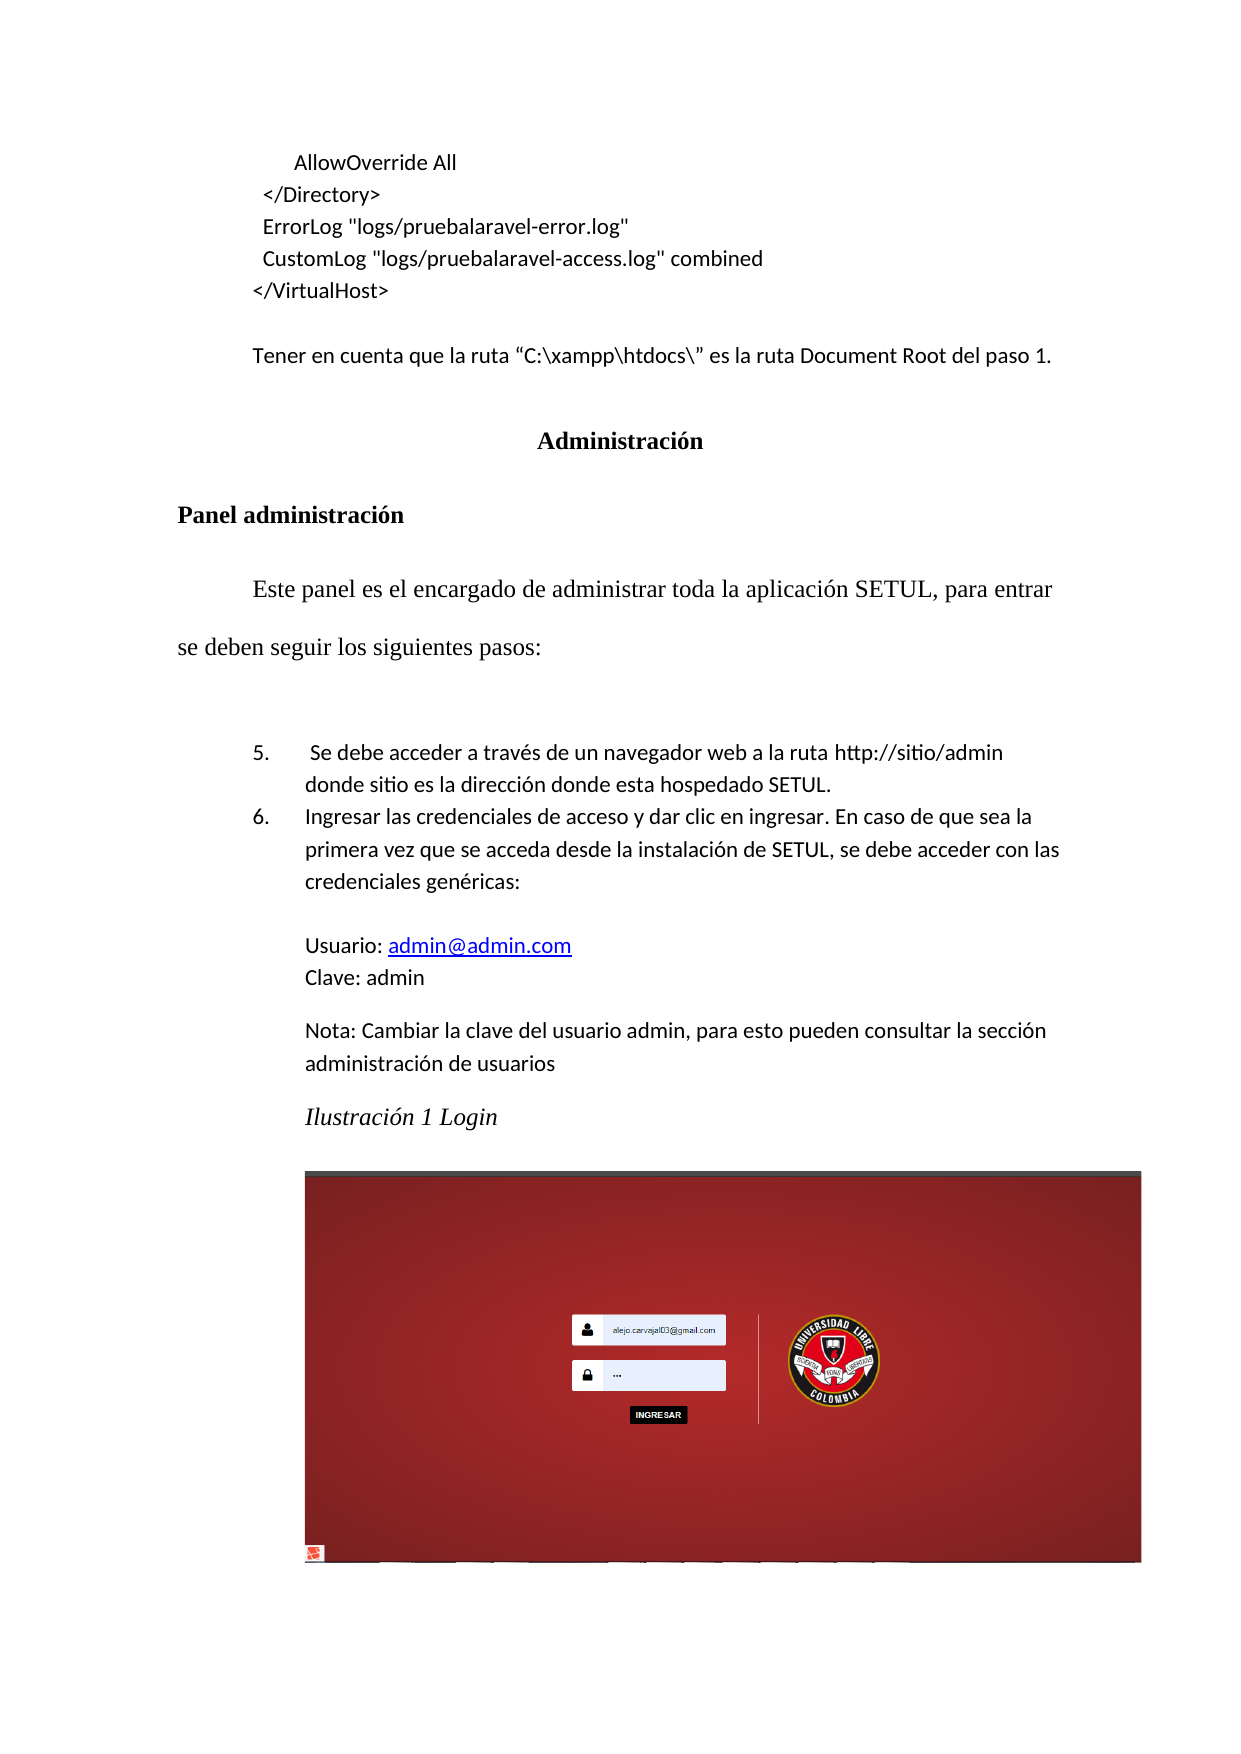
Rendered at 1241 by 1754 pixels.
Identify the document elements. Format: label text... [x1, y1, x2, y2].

list AllowOverride All [252, 148, 1063, 176]
list Usuario: admin@admin.com [305, 931, 1063, 959]
text Ilustración 1 Login [305, 1102, 1063, 1130]
list </VirtualHost> [252, 276, 1063, 304]
list </Directory> [252, 180, 1063, 208]
text Nota: Cambiar la clave del usuario admin, para esto pueden consultar la sección administración de usuarios [305, 1016, 1063, 1077]
list Tener en cuenta que la ruta “C:\xampp\htdocs\” es la ruta Document Root del paso 1. [252, 341, 1063, 369]
text Este panel es el encargado de administrar toda la aplicación SETUL, para entrar se deben seguir los siguientes pasos: [177, 574, 1063, 661]
list Ingresar las credenciales de acceso y dar clic en ingresar. En caso de que sea la primera vez que se acceda desde la instalación de SETUL, se debe acceder con las credenciales genéricas: [252, 802, 1063, 895]
list ErrorLog "logs/pruebalaravel-error.log" [252, 212, 1063, 240]
list CustomLog "logs/pruebalaravel-access.log" combined [252, 244, 1063, 272]
subtitle Panel administración [177, 500, 1063, 529]
picture [304, 1171, 1142, 1563]
list Clave: admin [305, 963, 1063, 991]
subtitle Administración [177, 426, 1063, 455]
list Se debe acceder a través de un navegador web a la ruta http://sitio/admin donde sitio es la dirección donde esta hospedado SETUL. [252, 738, 1063, 798]
